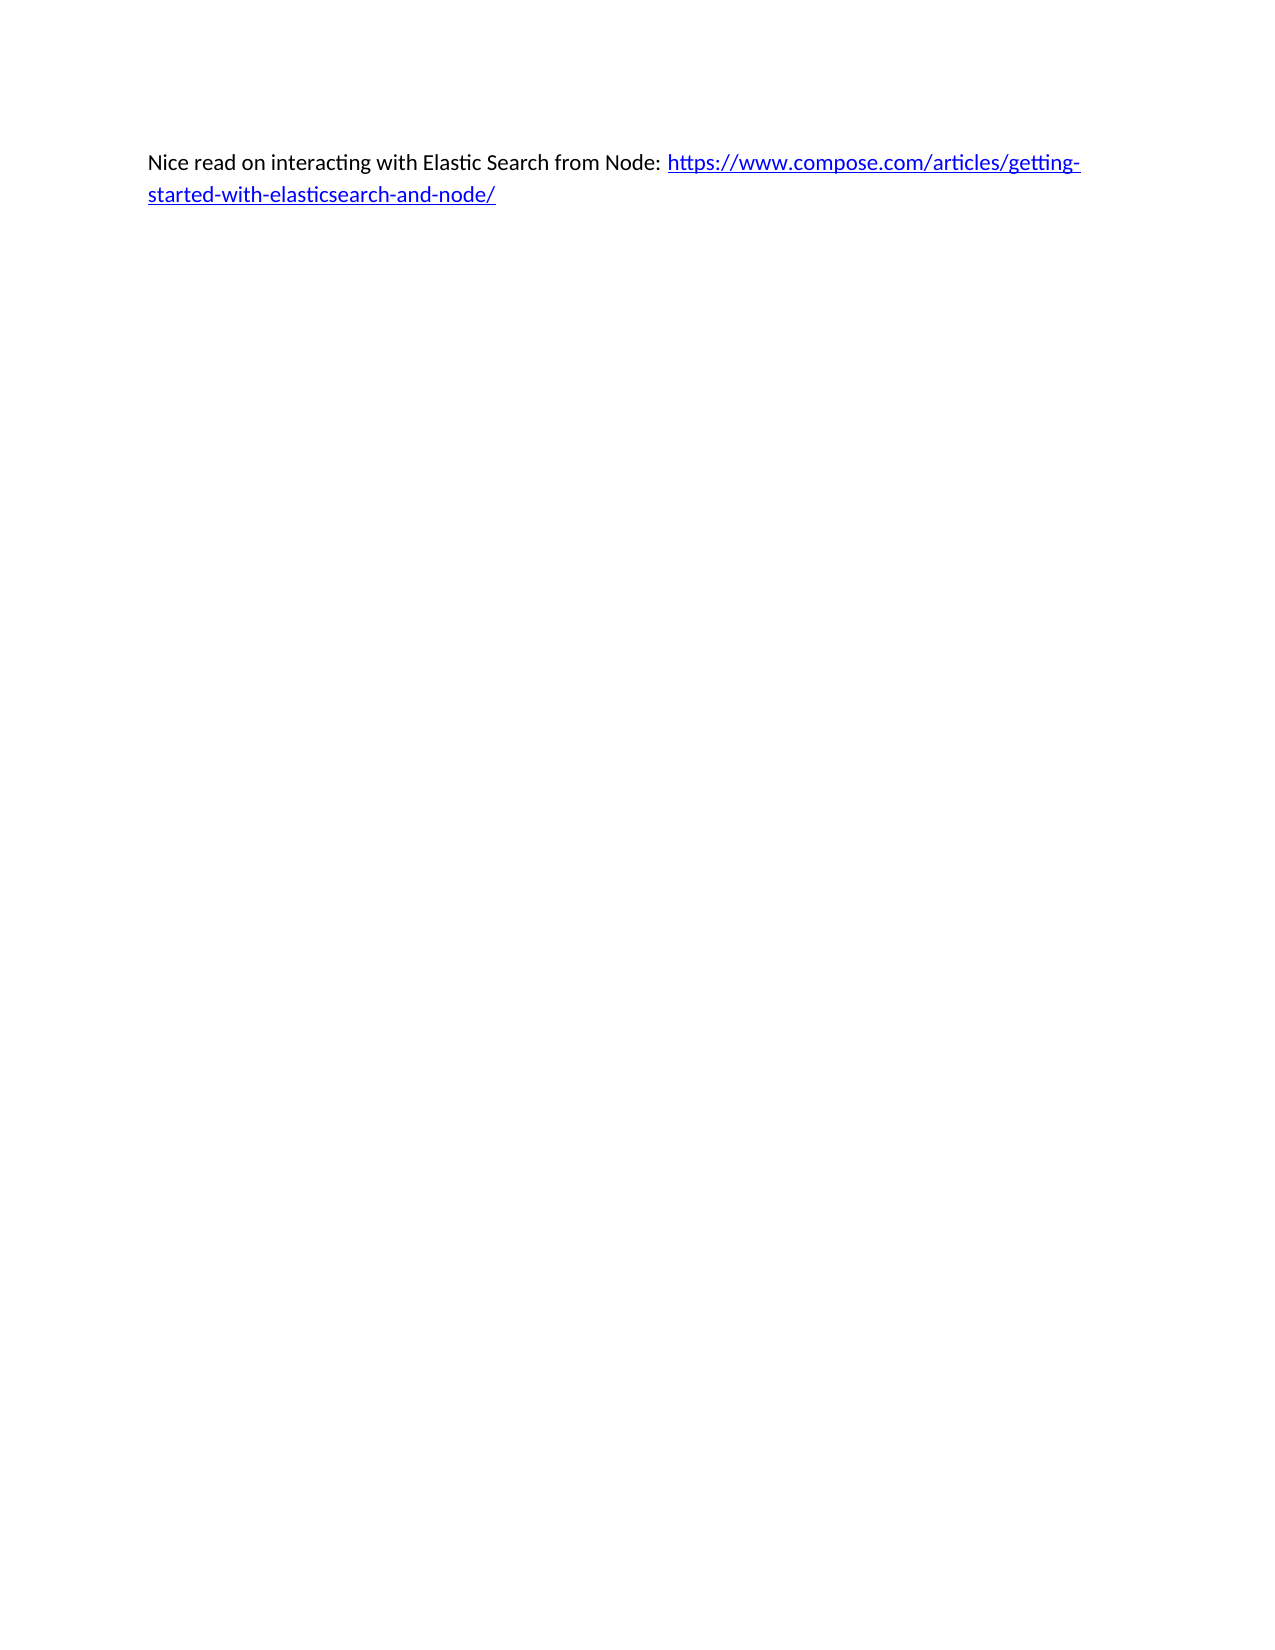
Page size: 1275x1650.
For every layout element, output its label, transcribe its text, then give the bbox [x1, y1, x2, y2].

text Nice read on interacting with Elastic Search from Node: https://www.compose.com/articles/getting-started-with-elasticsearch-and-node/ [148, 148, 1127, 208]
